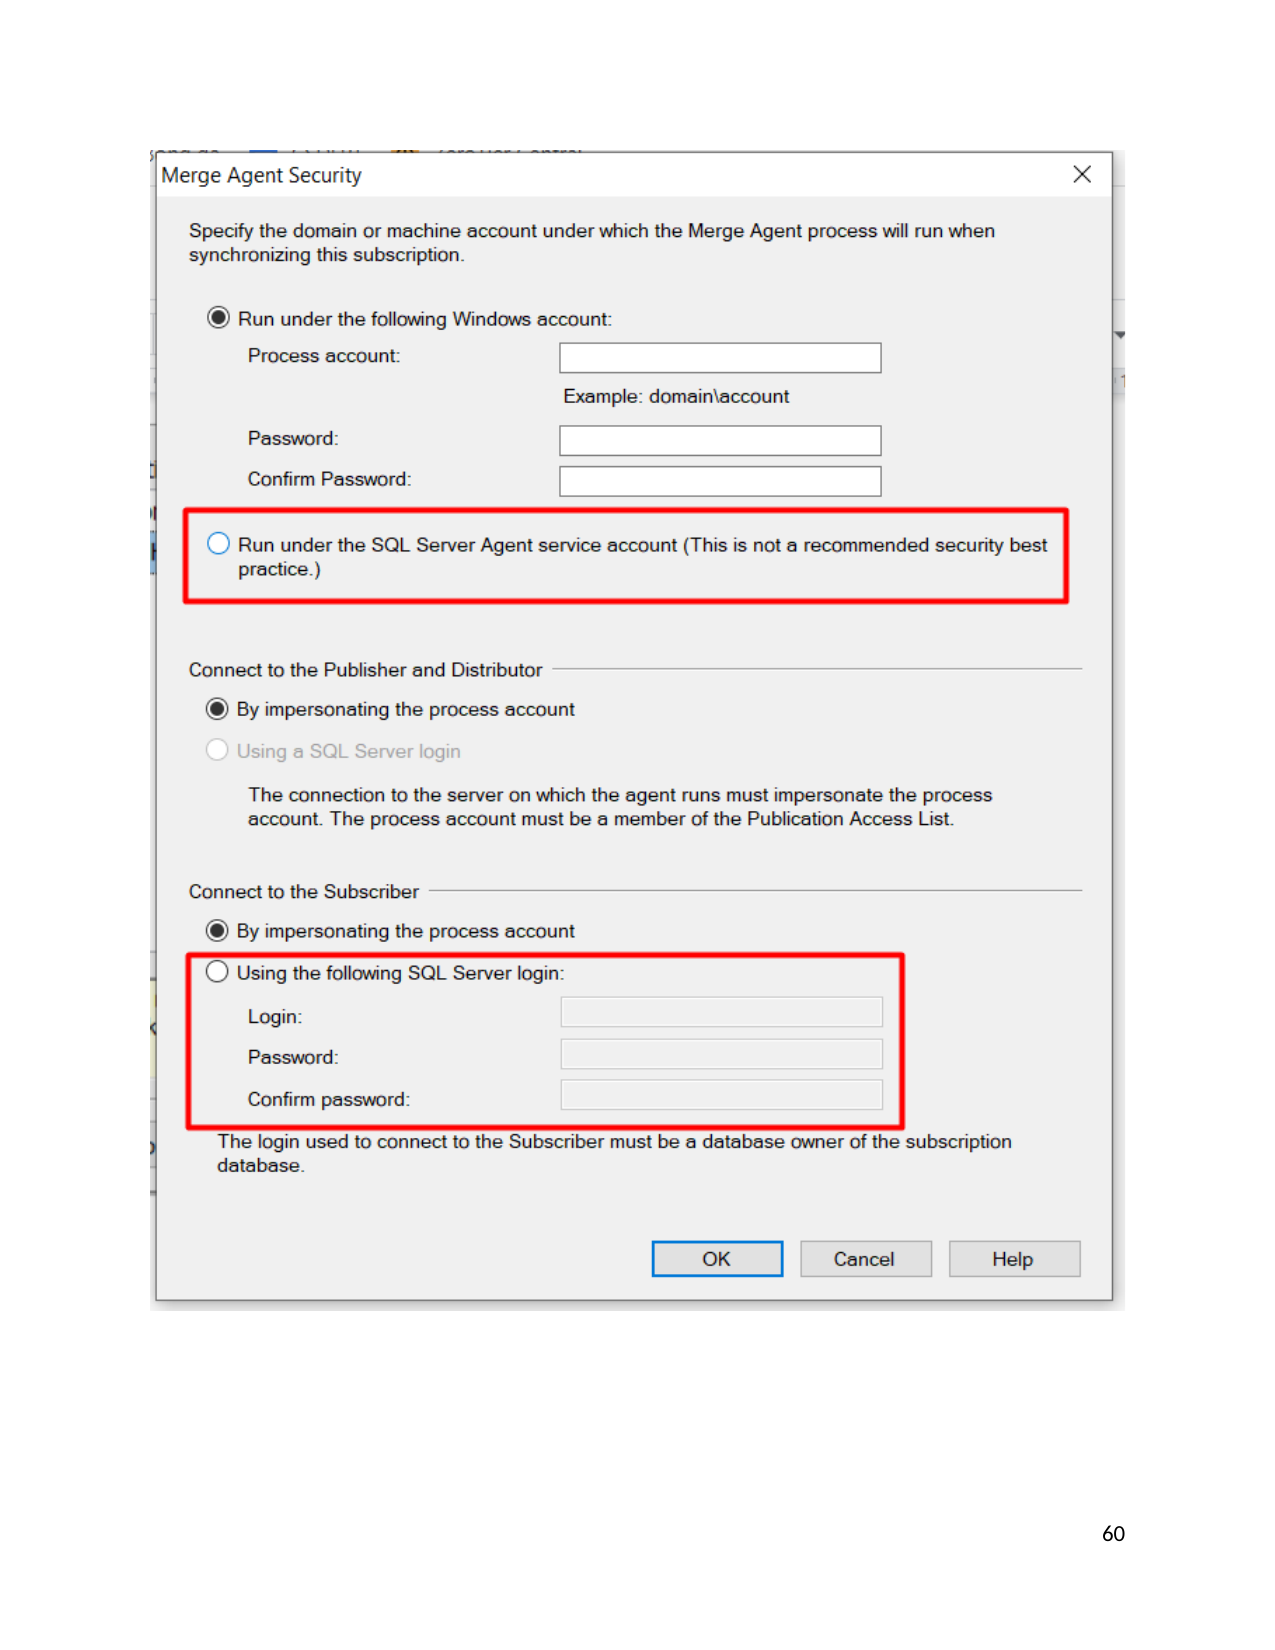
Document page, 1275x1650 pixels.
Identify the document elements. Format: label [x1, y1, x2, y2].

picture [150, 150, 1125, 1311]
